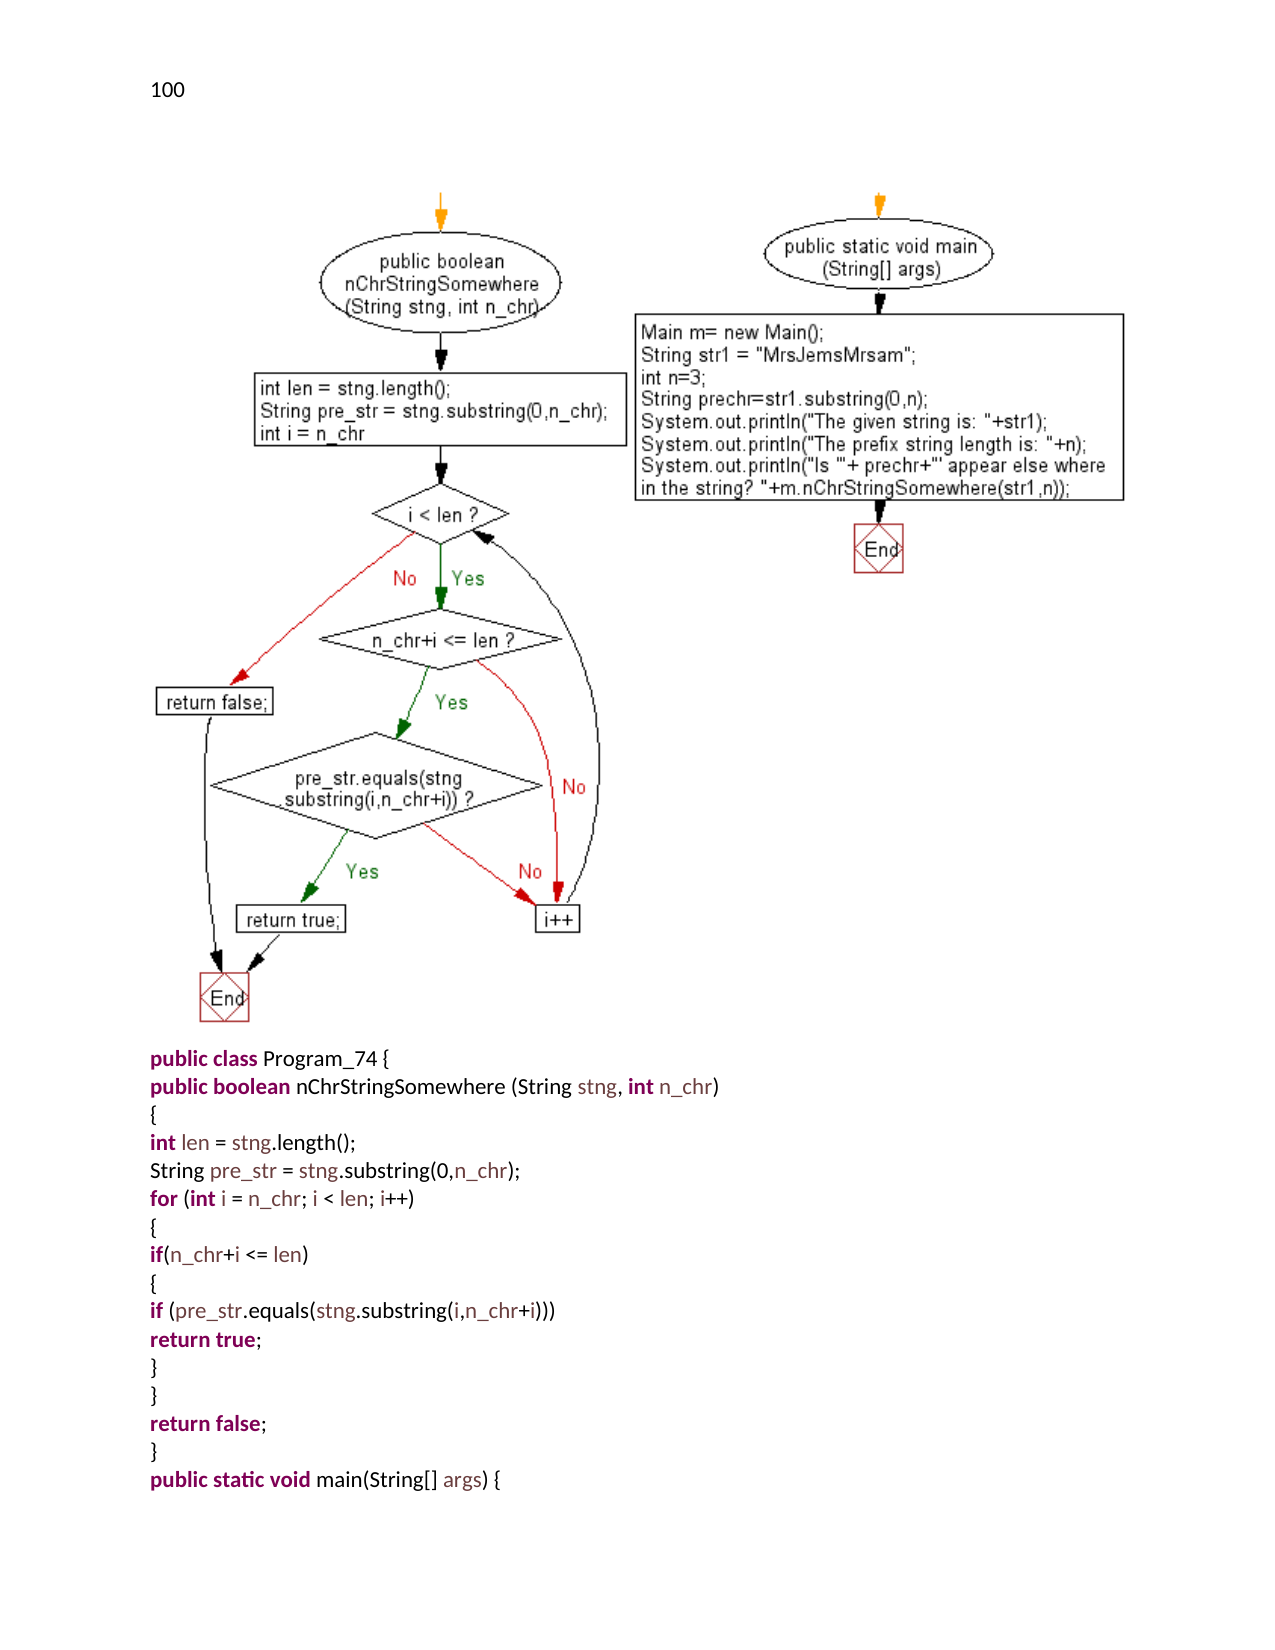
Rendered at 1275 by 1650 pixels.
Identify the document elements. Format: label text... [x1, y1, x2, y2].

picture [150, 150, 1125, 1045]
text } [150, 1437, 1125, 1465]
text if(n_chr+i <= len) [150, 1241, 1125, 1269]
text public static void main(String[] args) { [150, 1465, 1125, 1493]
text if (pre_str.equals(stng.substring(i,n_chr+i))) [150, 1297, 1125, 1325]
text { [150, 1269, 1125, 1297]
text } [150, 1353, 1125, 1381]
text { [150, 1213, 1125, 1241]
text return true; [150, 1325, 1125, 1353]
text } [150, 1381, 1125, 1409]
text String pre_str = stng.substring(0,n_chr); [150, 1157, 1125, 1184]
text public boolean nChrStringSomewhere (String stng, int n_chr) [150, 1072, 1125, 1101]
text public class Program_74 { [150, 1045, 1125, 1072]
text { [150, 1101, 1125, 1128]
text return false; [150, 1409, 1125, 1437]
text for (int i = n_chr; i < len; i++) [150, 1184, 1125, 1213]
text int len = stng.length(); [150, 1128, 1125, 1157]
